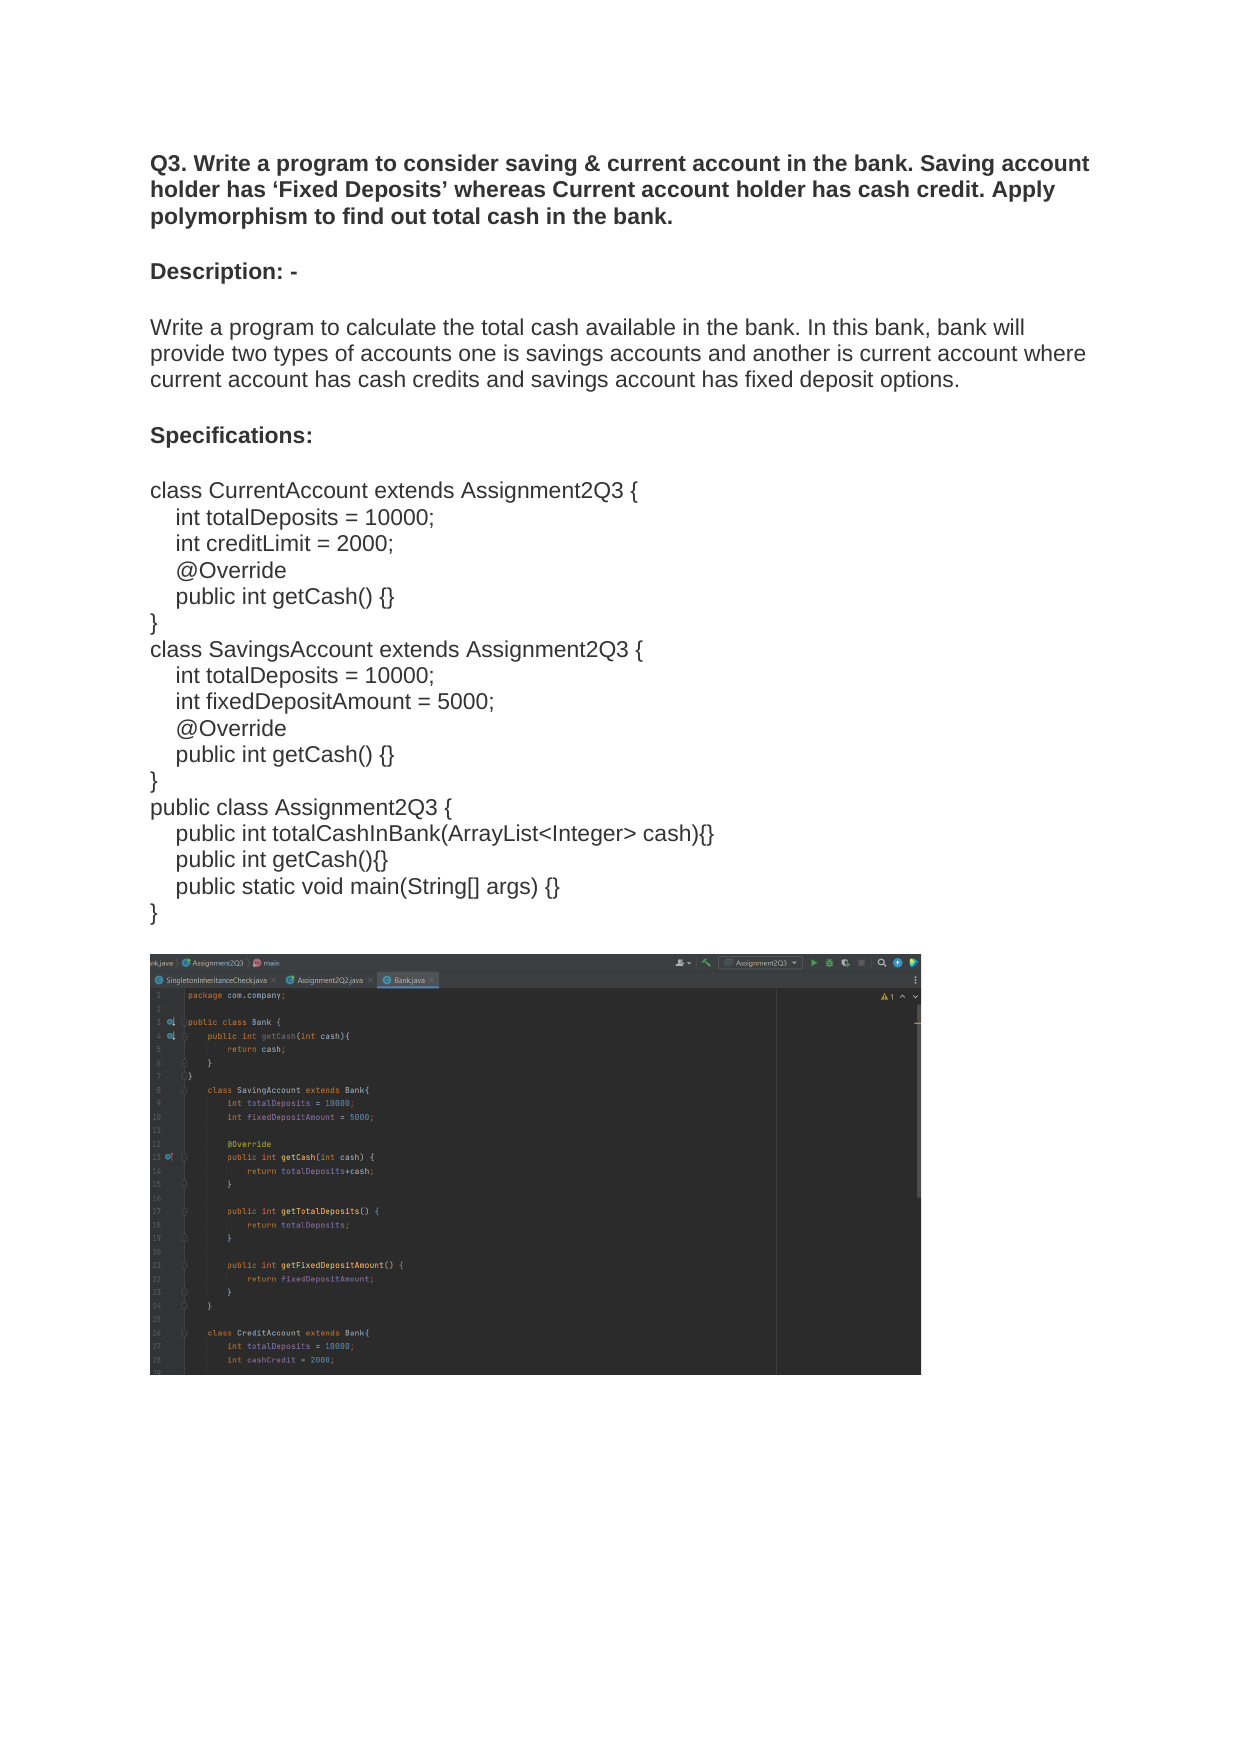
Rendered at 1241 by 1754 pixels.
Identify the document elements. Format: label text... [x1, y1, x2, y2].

picture [150, 954, 922, 1375]
text class CurrentAccount extends Assignment2Q3 { int totalDeposits = 10000; int creditLimit = 2000; @Override public int getCash() {} } class SavingsAccount extends Assignment2Q3 { int totalDeposits = 10000; int fixedDepositAmount = 5000; @Override public int getCash() {} } public class Assignment2Q3 { public int totalCashInBank(ArrayList<Integer> cash){} public int getCash(){} public static void main(String[] args) {} } [150, 477, 1090, 926]
text Specifications: [150, 422, 1090, 448]
text Write a program to calculate the total cash available in the bank. In this bank, bank will provide two types of accounts one is savings accounts and another is current account where current account has cash credits and savings account has fixed deposit options. [150, 314, 1090, 393]
text Description: - [150, 258, 1090, 284]
text Q3. Write a program to consider saving & current account in the bank. Saving account holder has ‘Fixed Deposits’ whereas Current account holder has cash credit. Apply polymorphism to find out total cash in the bank. [150, 150, 1090, 229]
